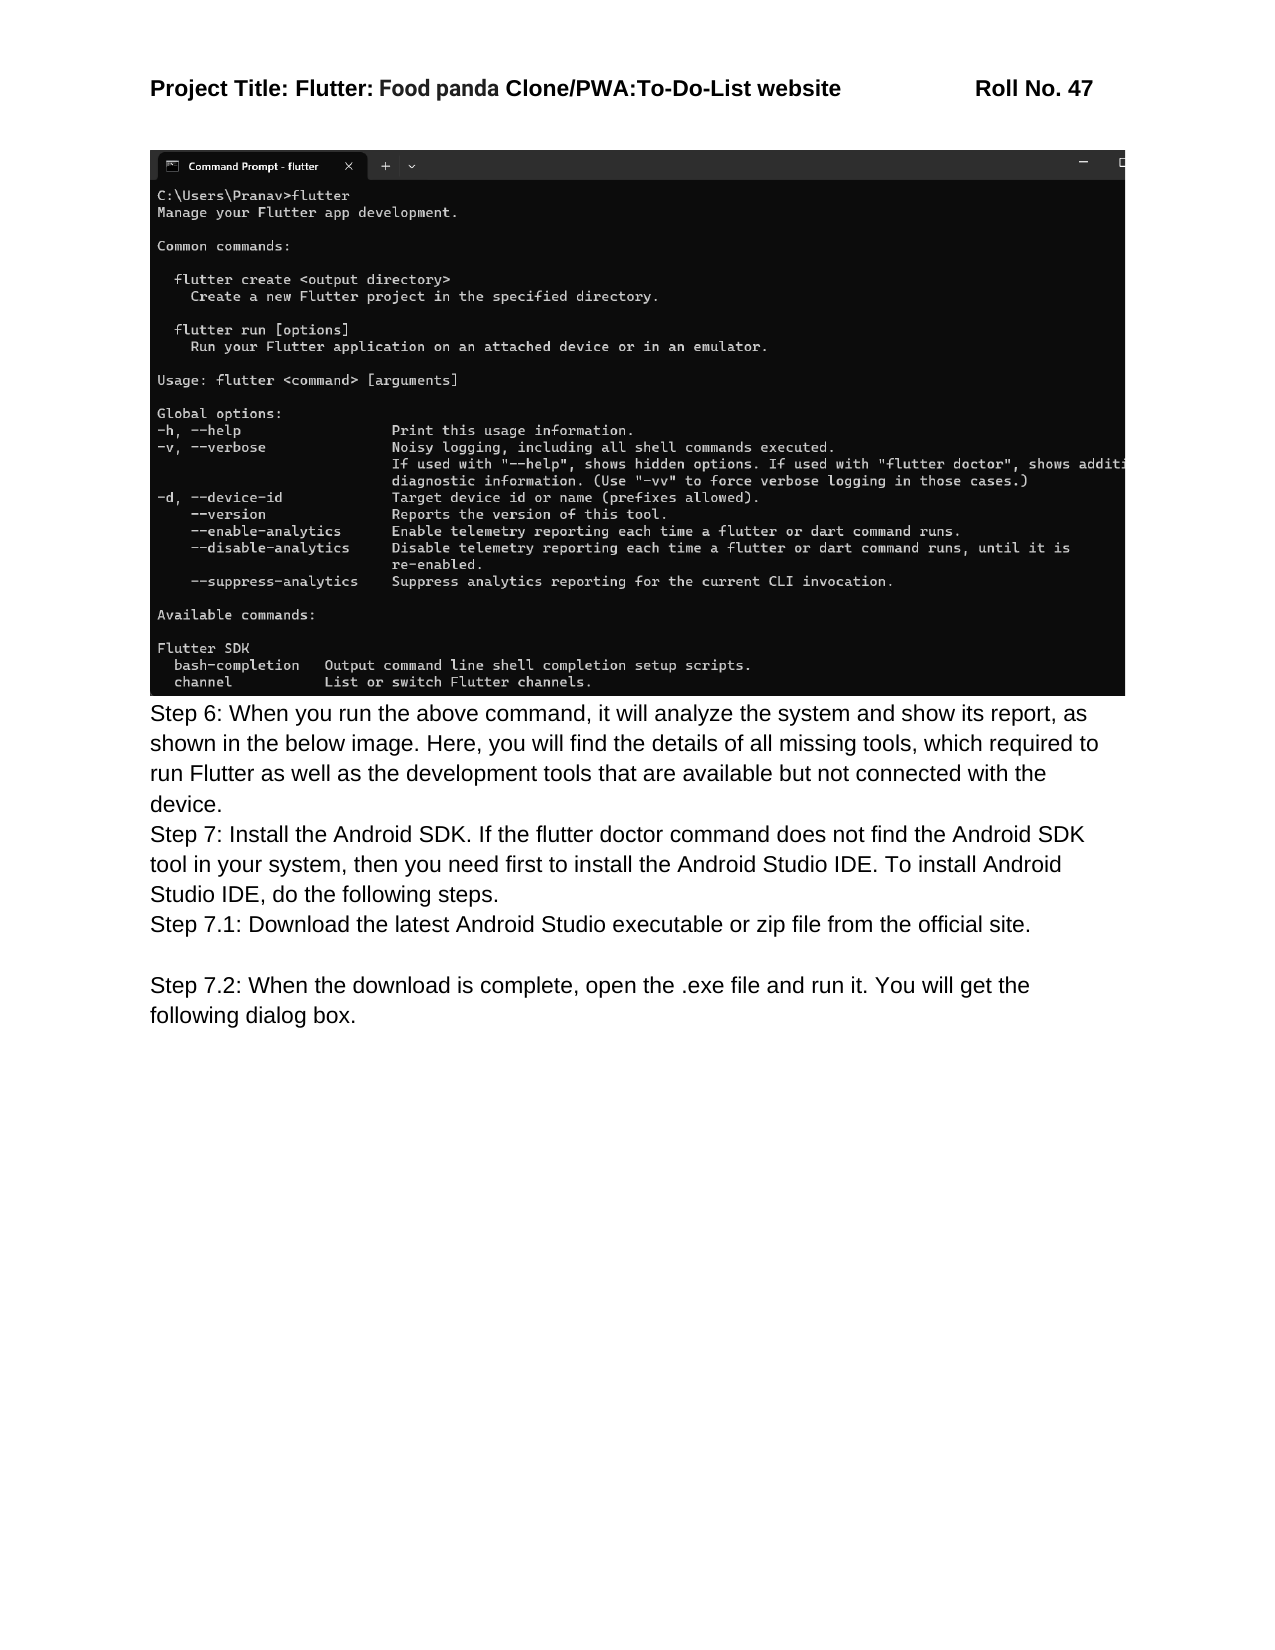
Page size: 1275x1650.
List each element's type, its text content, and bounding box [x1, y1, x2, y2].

text tool in your system, then you need first to install the Android Studio IDE. To install Android [150, 851, 1125, 877]
text Step 7.1: Download the latest Android Studio executable or zip file from the official site. [150, 911, 1125, 938]
picture [150, 150, 1125, 696]
text shown in the below image. Here, you will find the details of all missing tools, which required to [150, 730, 1125, 756]
text Step 6: When you run the above command, it will analyze the system and show its report, as [150, 700, 1125, 726]
text Step 7.2: When the download is complete, open the .exe file and run it. You will get the [150, 972, 1125, 998]
text Studio IDE, do the following steps. [150, 881, 1125, 907]
text following dialog box. [150, 1002, 1125, 1028]
text run Flutter as well as the development tools that are available but not connected with the device. [150, 760, 1125, 817]
text Step 7: Install the Android SDK. If the flutter doctor command does not find the Android SDK [150, 821, 1125, 847]
